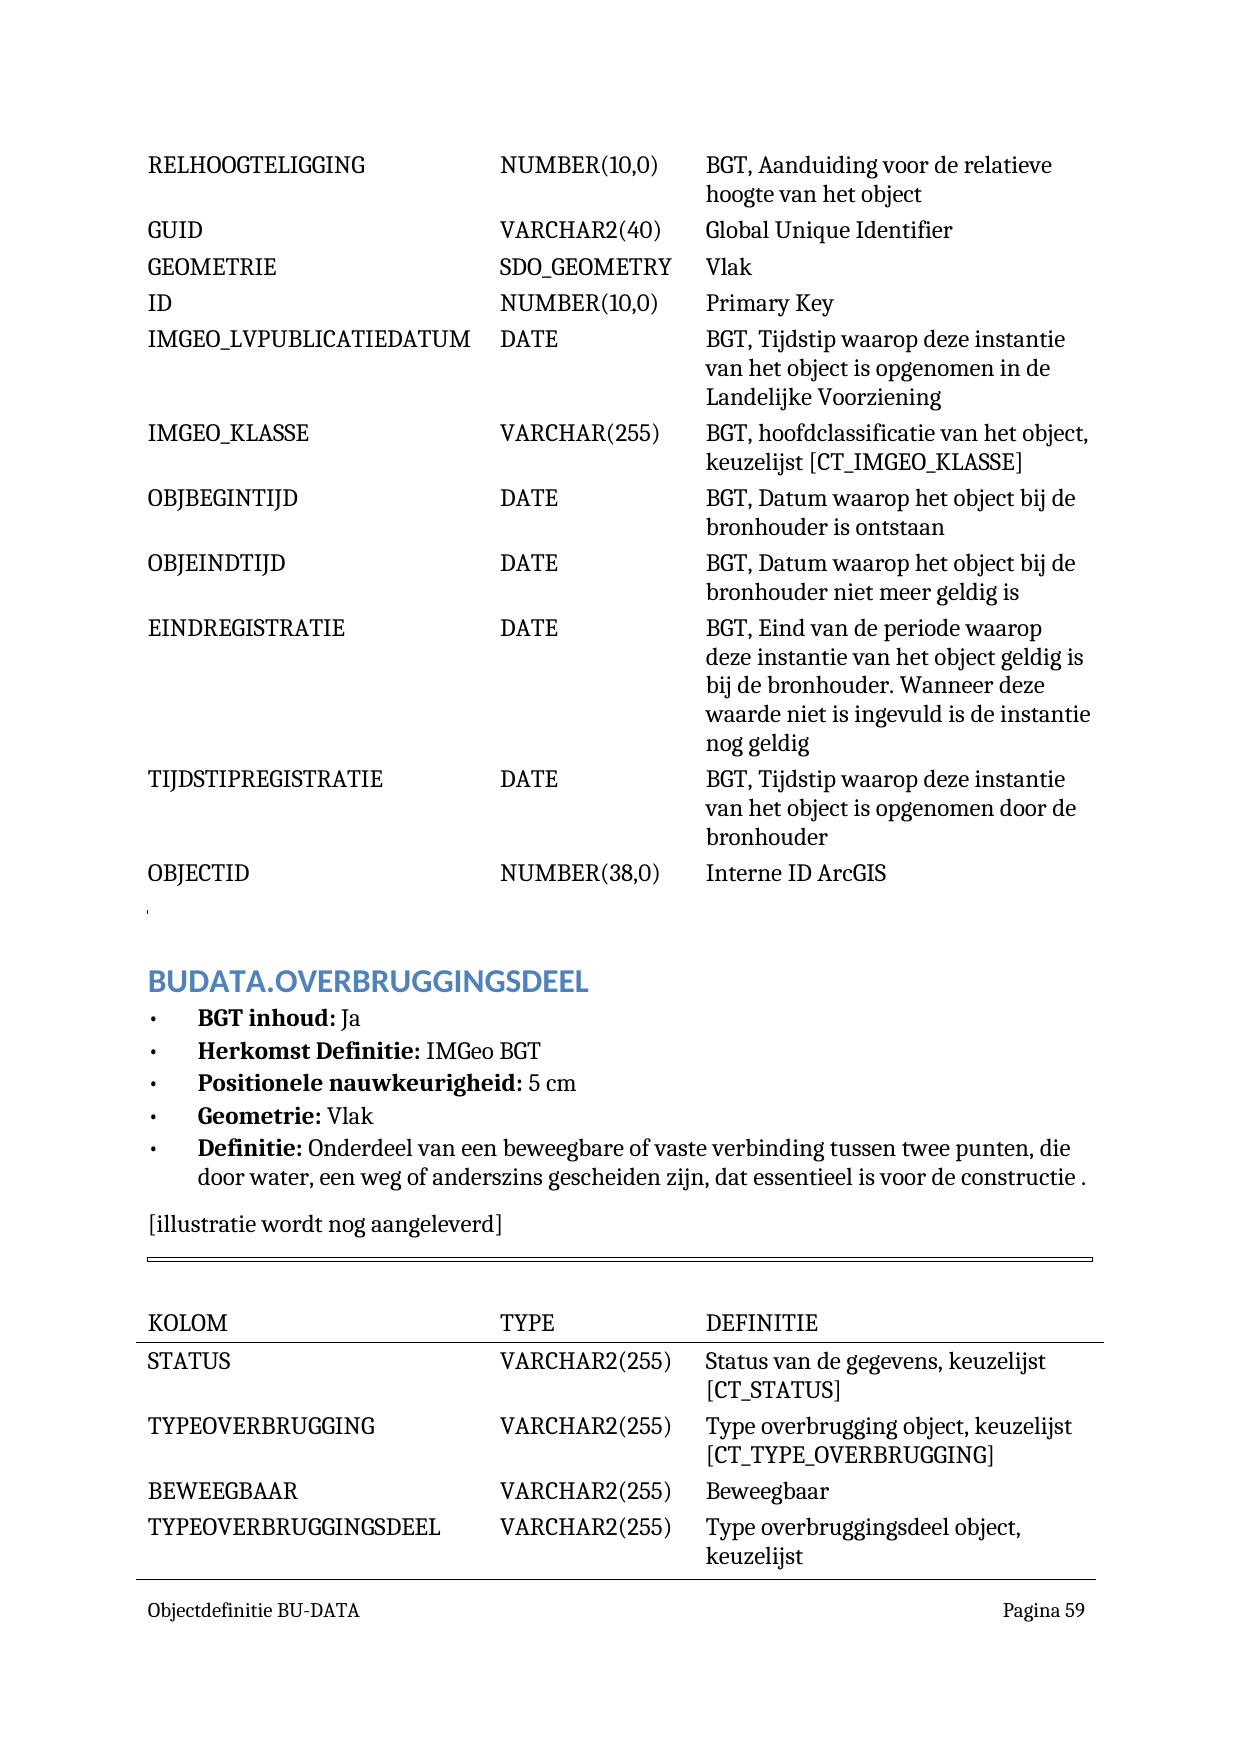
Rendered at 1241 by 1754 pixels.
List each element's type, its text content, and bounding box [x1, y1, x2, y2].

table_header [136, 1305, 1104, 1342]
text [illustratie wordt nog aangeleverd] [148, 1210, 1093, 1239]
list Geometrie: Vlak [148, 1102, 1093, 1130]
subtitle BUDATA.OVERBRUGGINGSDEEL [148, 960, 1093, 1000]
list BGT inhoud: Ja [148, 1004, 1093, 1033]
list Definitie: Onderdeel van een beweegbare of vaste verbinding tussen twee punten, die door water, een weg of anderszins gescheiden zijn, dat essentieel is voor de constructie . [148, 1134, 1093, 1192]
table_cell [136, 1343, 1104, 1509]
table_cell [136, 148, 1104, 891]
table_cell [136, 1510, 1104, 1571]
list Herkomst Definitie: IMGeo BGT [148, 1037, 1093, 1065]
list Positionele nauwkeurigheid: 5 cm [148, 1069, 1093, 1098]
